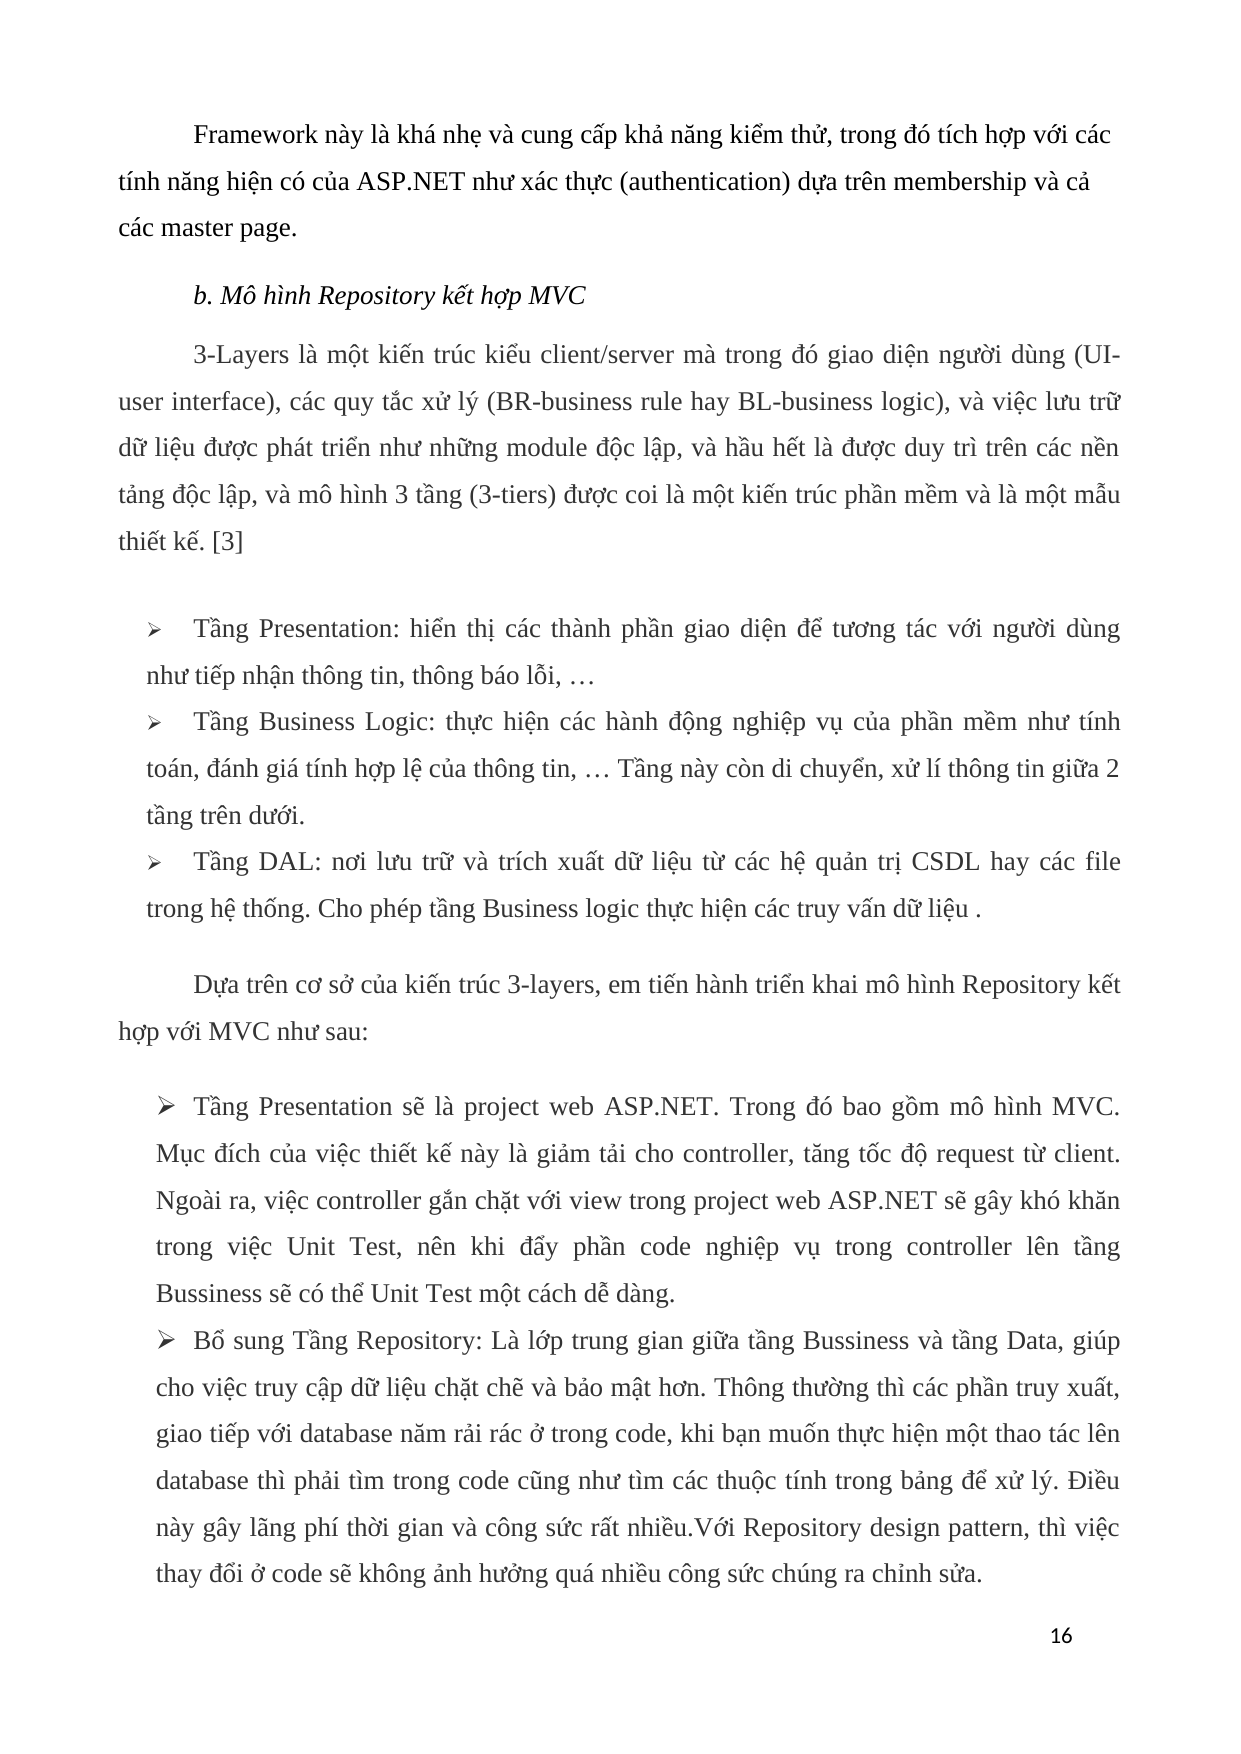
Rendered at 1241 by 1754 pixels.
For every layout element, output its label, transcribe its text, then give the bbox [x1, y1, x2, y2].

text Dựa trên cơ sở của kiến trúc 3-layers, em tiến hành triển khai mô hình Repository kết hợp với MVC như sau: [118, 968, 1122, 1046]
text Framework này là khá nhẹ và cung cấp khả năng kiểm thử, trong đó tích hợp với các tính năng hiện có của ASP.NET như xác thực (authentication) dựa trên membership và cả các master page. [118, 118, 1122, 243]
list Bổ sung Tầng Repository: Là lớp trung gian giữa tầng Bussiness và tầng Data, giúp cho việc truy cập dữ liệu chặt chẽ và bảo mật hơn. Thông thường thì các phần truy xuất, giao tiếp với database năm rải rác ở trong code, khi bạn muốn thực hiện một thao tác lên database thì phải tìm trong code cũng như tìm các thuộc tính trong bảng để xử lý. Điều này gây lãng phí thời gian và công sức rất nhiều.Với Repository design pattern, thì việc thay đổi ở code sẽ không ảnh hưởng quá nhiều công sức chúng ra chỉnh sửa. [156, 1324, 1122, 1588]
text 3-Layers là một kiến trúc kiểu client/server mà trong đó giao diện người dùng (UI-user interface), các quy tắc xử lý (BR-business rule hay BL-business logic), và việc lưu trữ dữ liệu được phát triển như những module độc lập, và hầu hết là được duy trì trên các nền tảng độc lập, và mô hình 3 tầng (3-tiers) được coi là một kiến trúc phần mềm và là một mẫu thiết kế. [3] [118, 338, 1122, 556]
list Tầng DAL: nơi lưu trữ và trích xuất dữ liệu từ các hệ quản trị CSDL hay các file trong hệ thống. Cho phép tầng Business logic thực hiện các truy vấn dữ liệu . [146, 845, 1122, 923]
subtitle b. Mô hình Repository kết hợp MVC [118, 279, 1122, 310]
list Tầng Presentation: hiển thị các thành phần giao diện để tương tác với người dùng như tiếp nhận thông tin, thông báo lỗi, … [146, 612, 1122, 690]
list Tầng Presentation sẽ là project web ASP.NET. Trong đó bao gồm mô hình MVC. Mục đích của việc thiết kế này là giảm tải cho controller, tăng tốc độ request từ client. Ngoài ra, việc controller gắn chặt với view trong project web ASP.NET sẽ gây khó khăn trong việc Unit Test, nên khi đẩy phần code nghiệp vụ trong controller lên tầng Bussiness sẽ có thể Unit Test một cách dễ dàng. [156, 1090, 1122, 1308]
list Tầng Business Logic: thực hiện các hành động nghiệp vụ của phần mềm như tính toán, đánh giá tính hợp lệ của thông tin, … Tầng này còn di chuyển, xử lí thông tin giữa 2 tầng trên dưới. [146, 705, 1122, 830]
